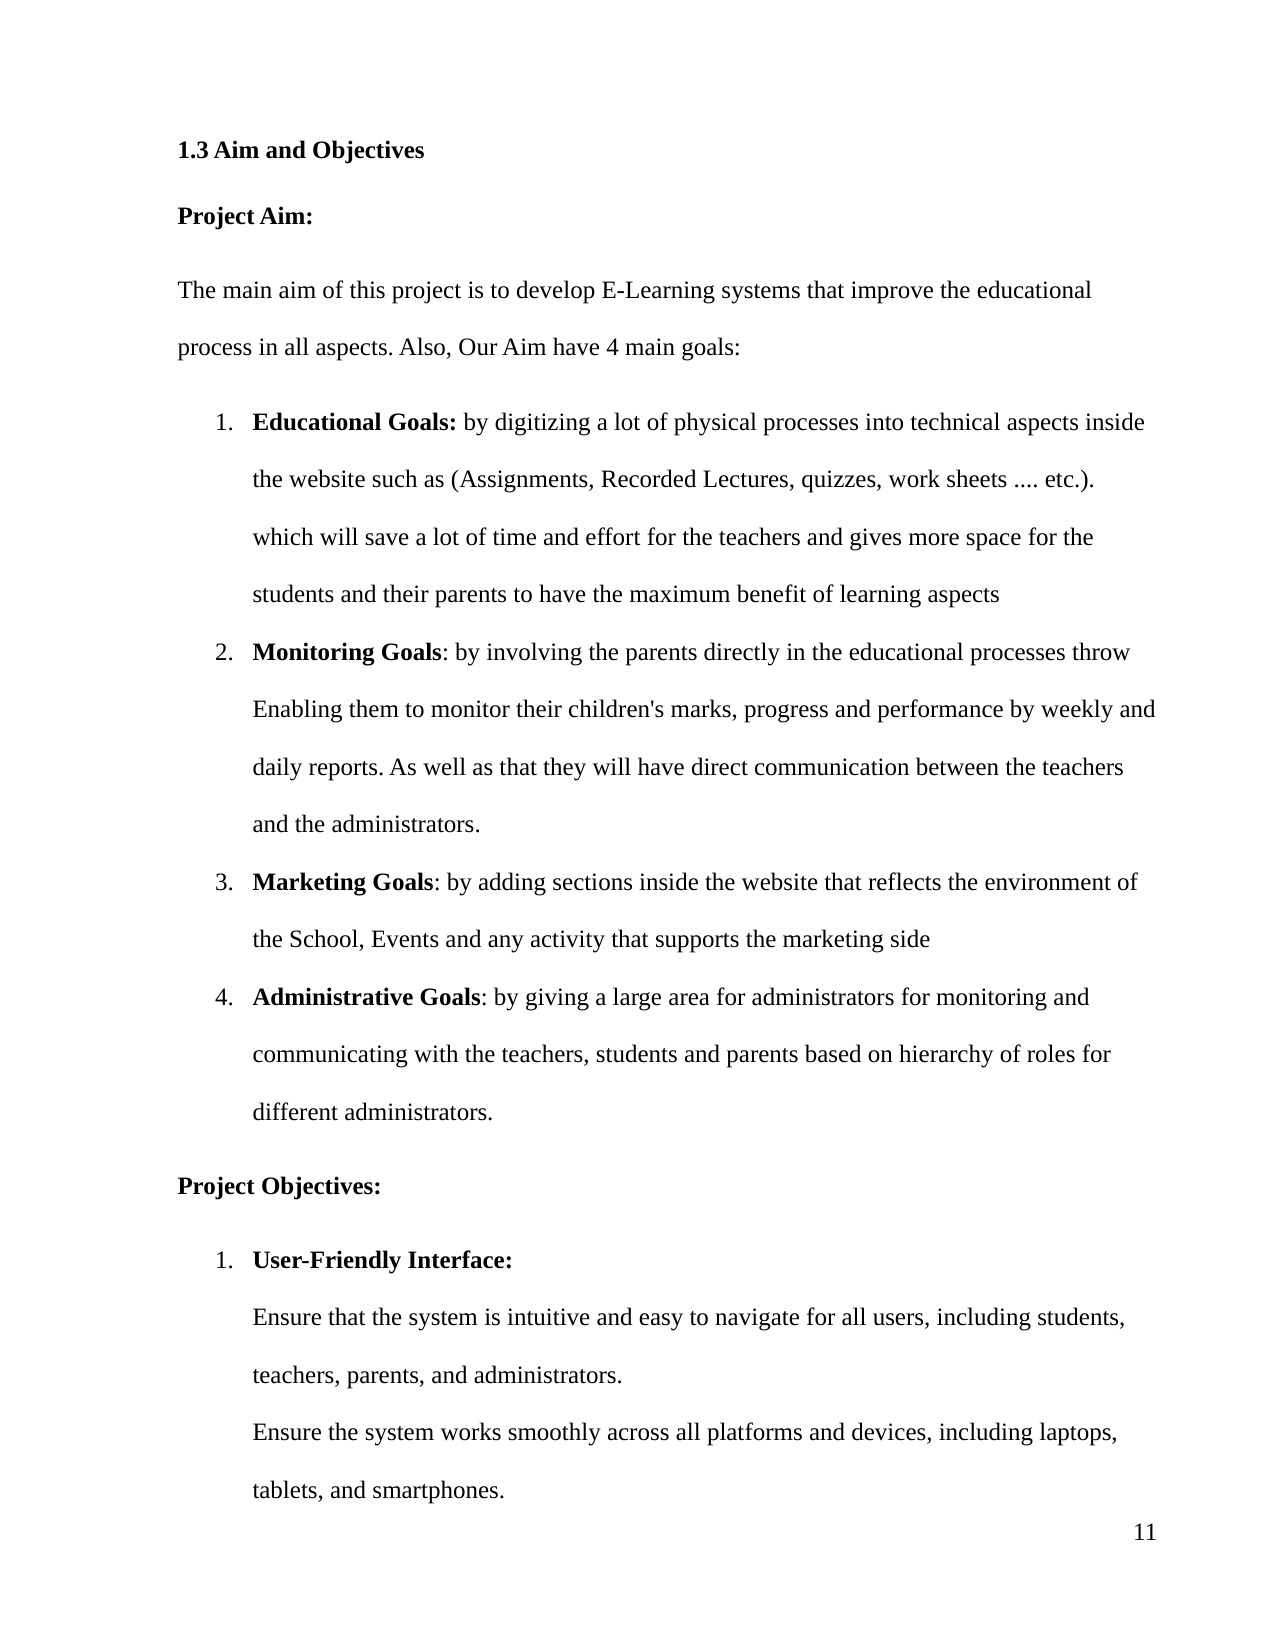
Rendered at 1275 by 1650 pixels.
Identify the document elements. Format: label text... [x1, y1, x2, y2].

text Project Aim: [177, 201, 1157, 229]
text Project Objectives: [177, 1171, 1157, 1199]
list Monitoring Goals: by involving the parents directly in the educational processes throw Enabling them to monitor their children's marks, progress and performance by weekly and daily reports. As well as that they will have direct communication between the teachers and the administrators. [215, 637, 1157, 838]
text The main aim of this project is to develop E-Learning systems that improve the educational process in all aspects. Also, Our Aim have 4 main goals: [177, 275, 1157, 361]
list Ensure that the system is intuitive and easy to navigate for all users, including students, teachers, parents, and administrators. [252, 1302, 1157, 1389]
list Educational Goals: by digitizing a lot of physical processes into technical aspects inside the website such as (Assignments, Recorded Lectures, quizzes, work sheets .... etc.). which will save a lot of time and effort for the teachers and gives more space for the students and their parents to have the maximum benefit of learning aspects [215, 407, 1157, 608]
list Administrative Goals: by giving a large area for administrators for monitoring and communicating with the teachers, students and parents based on hierarchy of roles for different administrators. [215, 982, 1157, 1125]
list User-Friendly Interface: [215, 1245, 1157, 1274]
list Marketing Goals: by adding sections inside the website that reflects the environment of the School, Events and any activity that supports the marketing side [215, 867, 1157, 953]
subtitle 1.3 Aim and Objectives [177, 135, 1157, 164]
list Ensure the system works smoothly across all platforms and devices, including laptops, tablets, and smartphones. [252, 1417, 1157, 1504]
